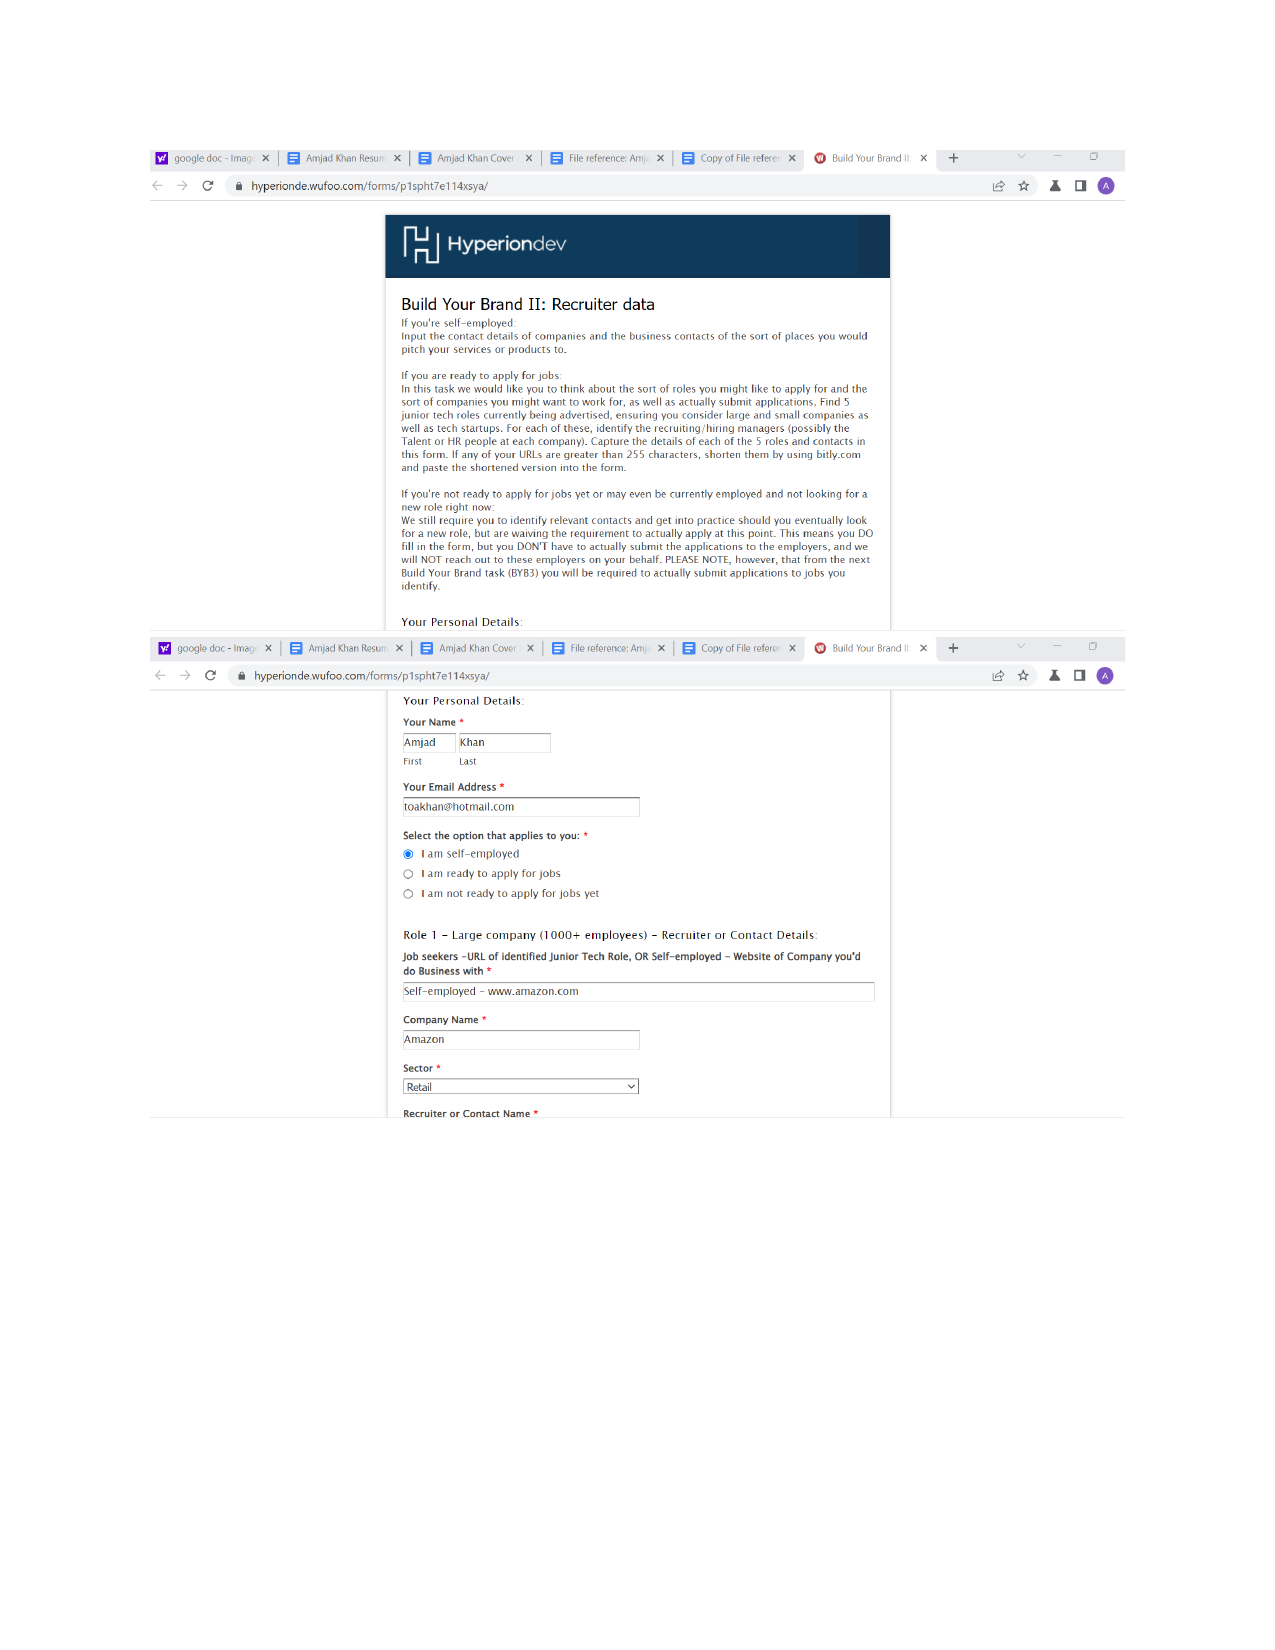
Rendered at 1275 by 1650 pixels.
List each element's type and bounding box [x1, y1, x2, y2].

picture [150, 637, 1125, 1119]
picture [150, 150, 1125, 634]
